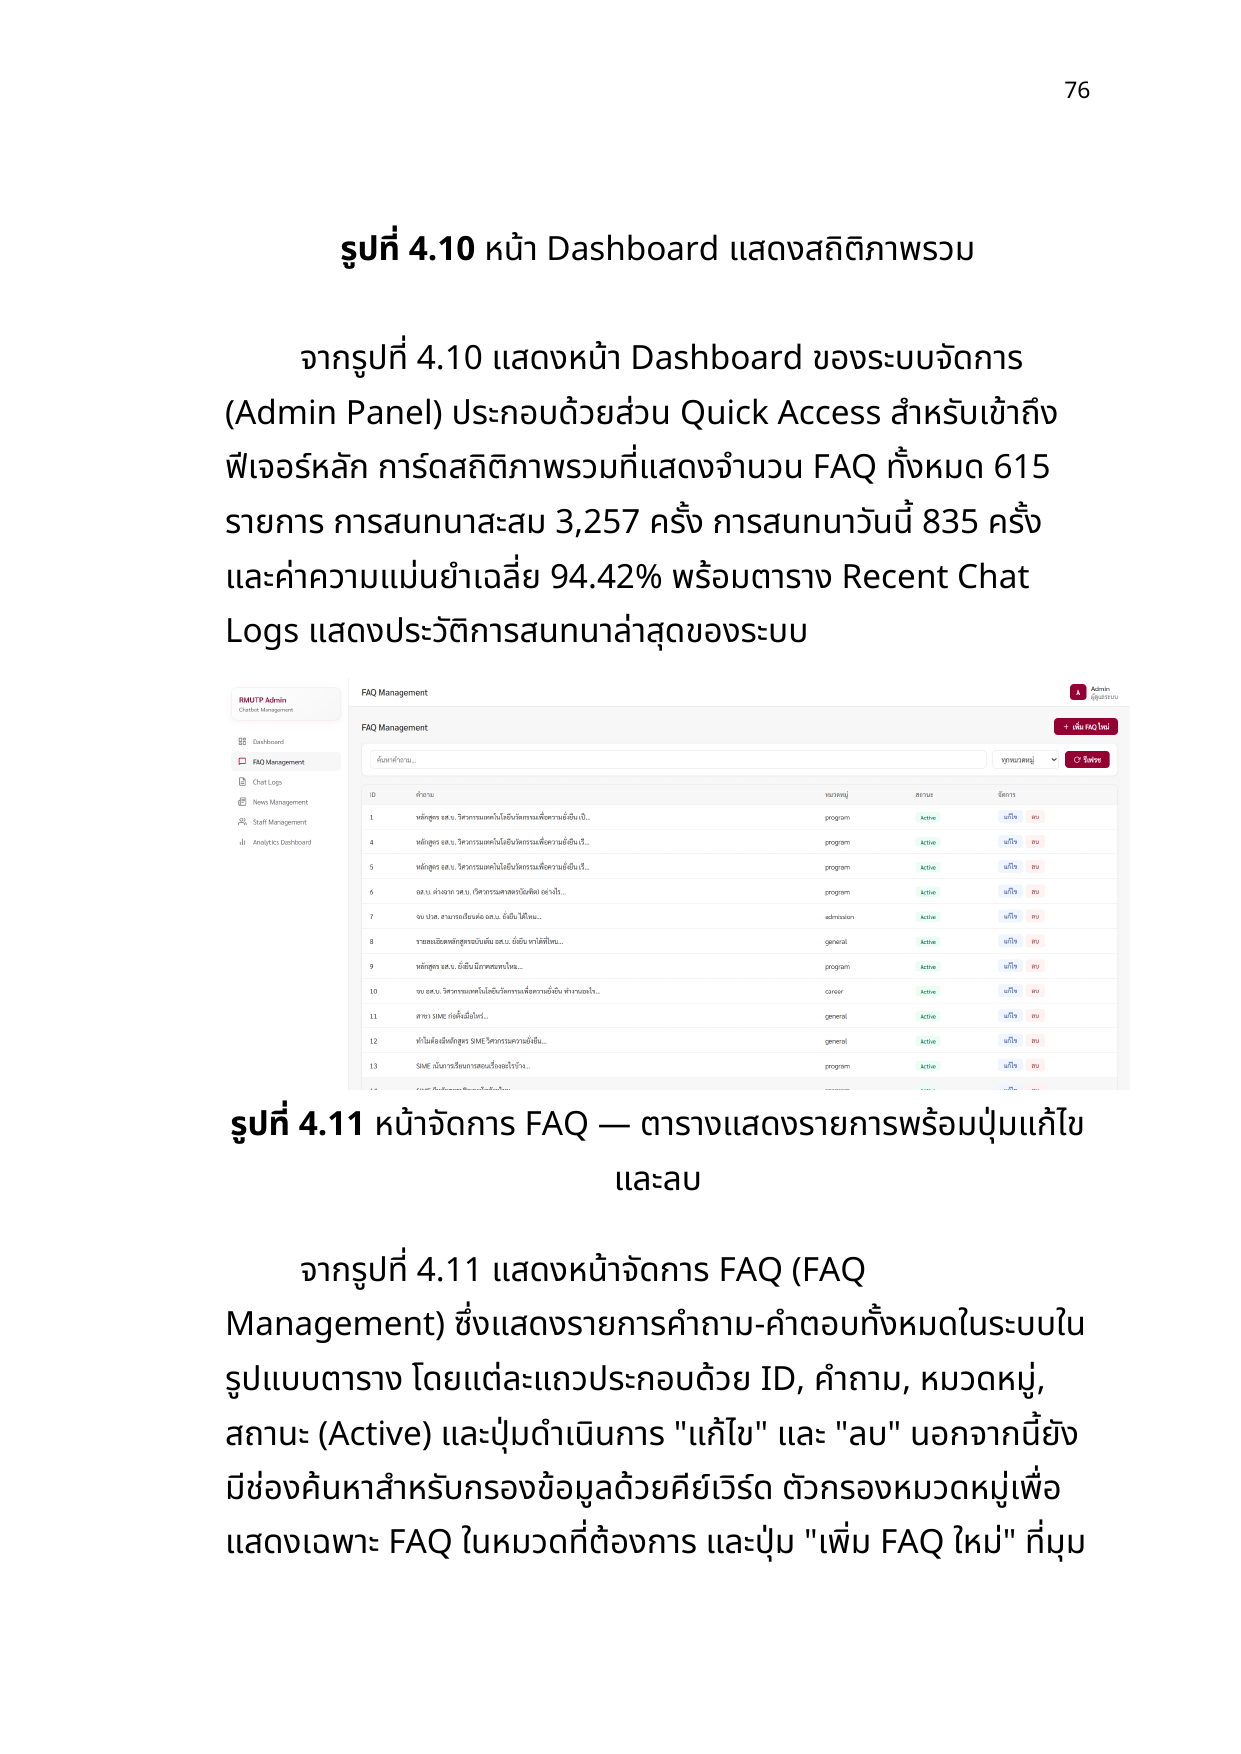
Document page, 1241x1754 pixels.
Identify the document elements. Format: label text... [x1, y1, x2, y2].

text จากรูปที่ 4.10 แสดงหน้า Dashboard ของระบบจัดการ (Admin Panel) ประกอบด้วยส่วน Quick Access สำหรับเข้าถึงฟีเจอร์หลัก การ์ดสถิติภาพรวมที่แสดงจำนวน FAQ ทั้งหมด 615 รายการ การสนทนาสะสม 3,257 ครั้ง การสนทนาวันนี้ 835 ครั้ง และค่าความแม่นยำเฉลี่ย 94.42% พร้อมตาราง Recent Chat Logs แสดงประวัติการสนทนาล่าสุดของระบบ [225, 334, 1090, 658]
picture [225, 678, 1130, 1090]
subtitle รูปที่ 4.11 หน้าจัดการ FAQ — ตารางแสดงรายการพร้อมปุ่มแก้ไขและลบ [225, 1100, 1090, 1239]
subtitle รูปที่ 4.10 หน้า Dashboard แสดงสถิติภาพรวม [225, 225, 1090, 276]
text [225, 1246, 1090, 1569]
